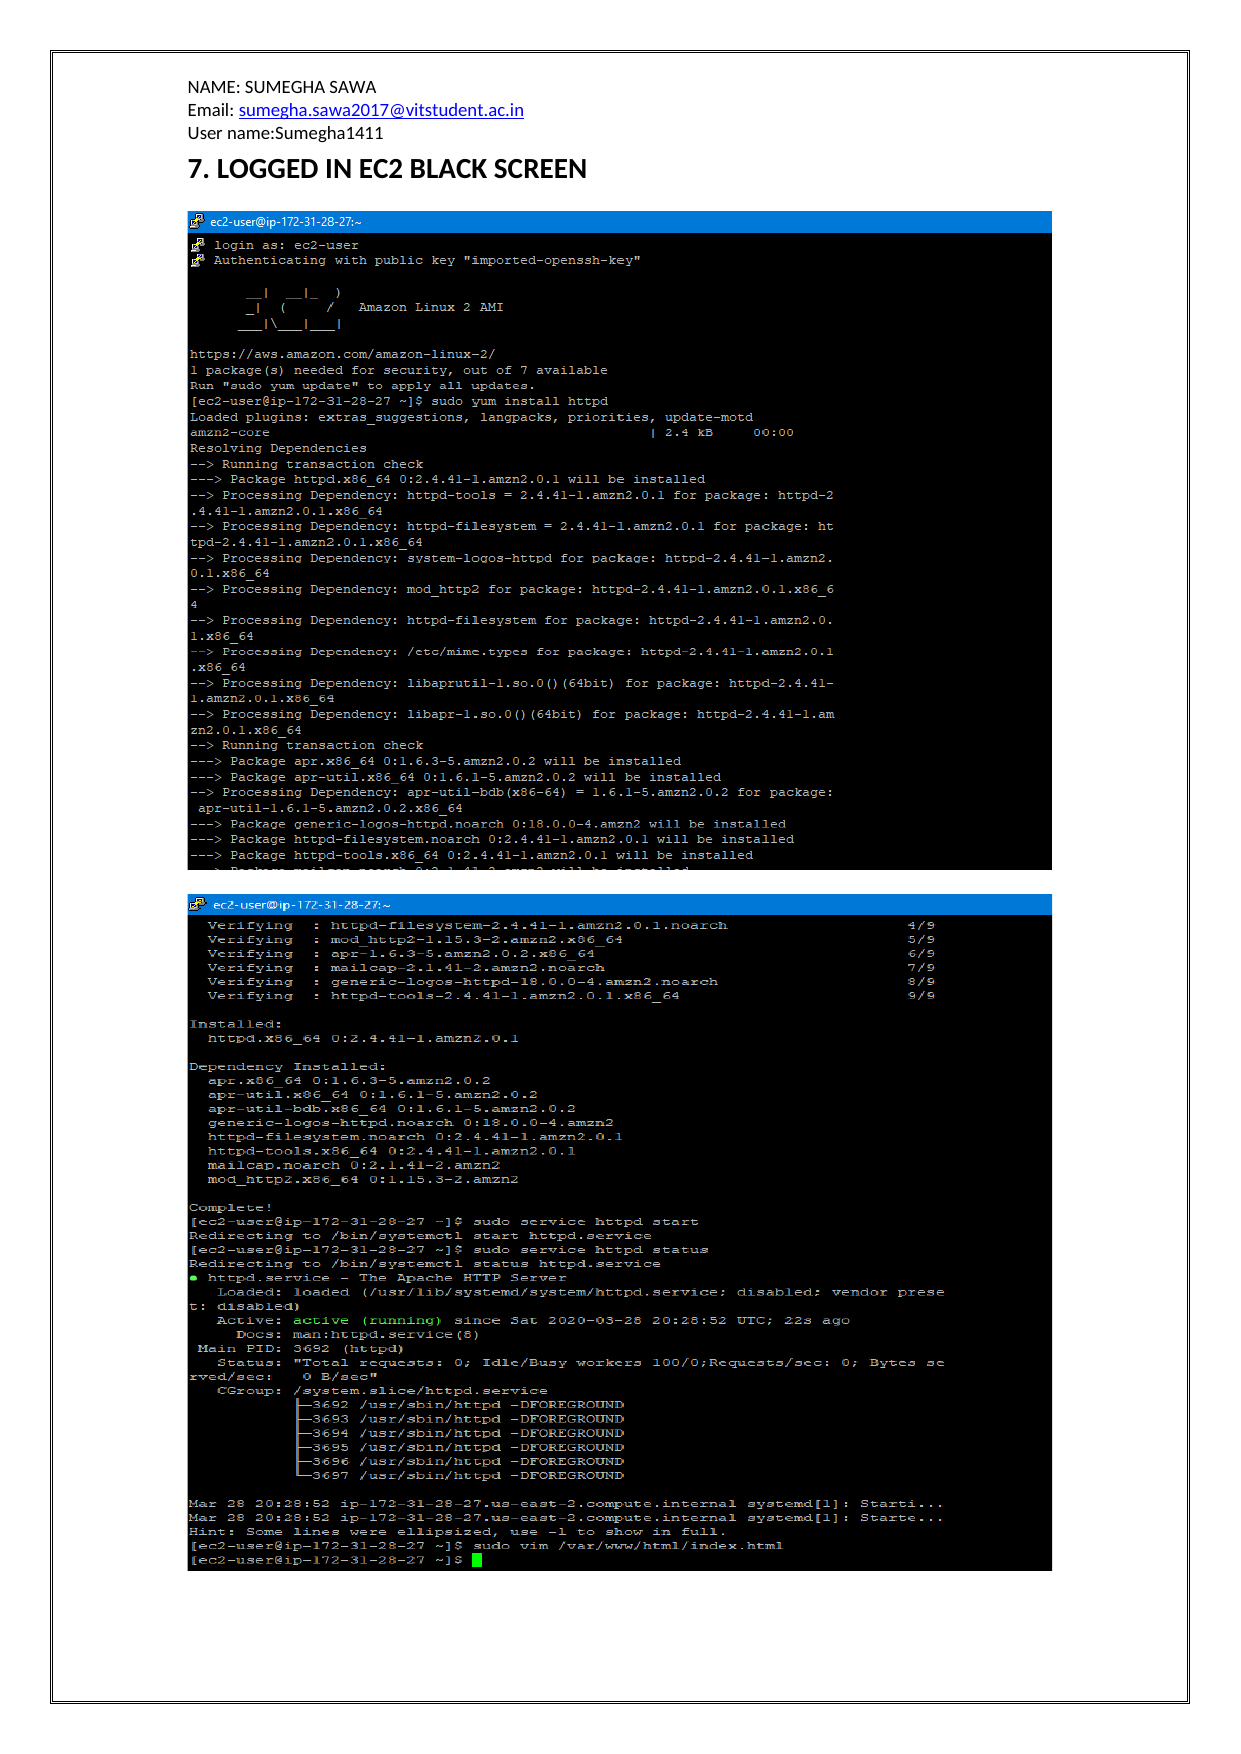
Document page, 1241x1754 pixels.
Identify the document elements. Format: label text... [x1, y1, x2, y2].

picture [187, 211, 1052, 870]
picture [187, 894, 1053, 1571]
list LOGGED IN EC2 BLACK SCREEN [187, 150, 1053, 186]
